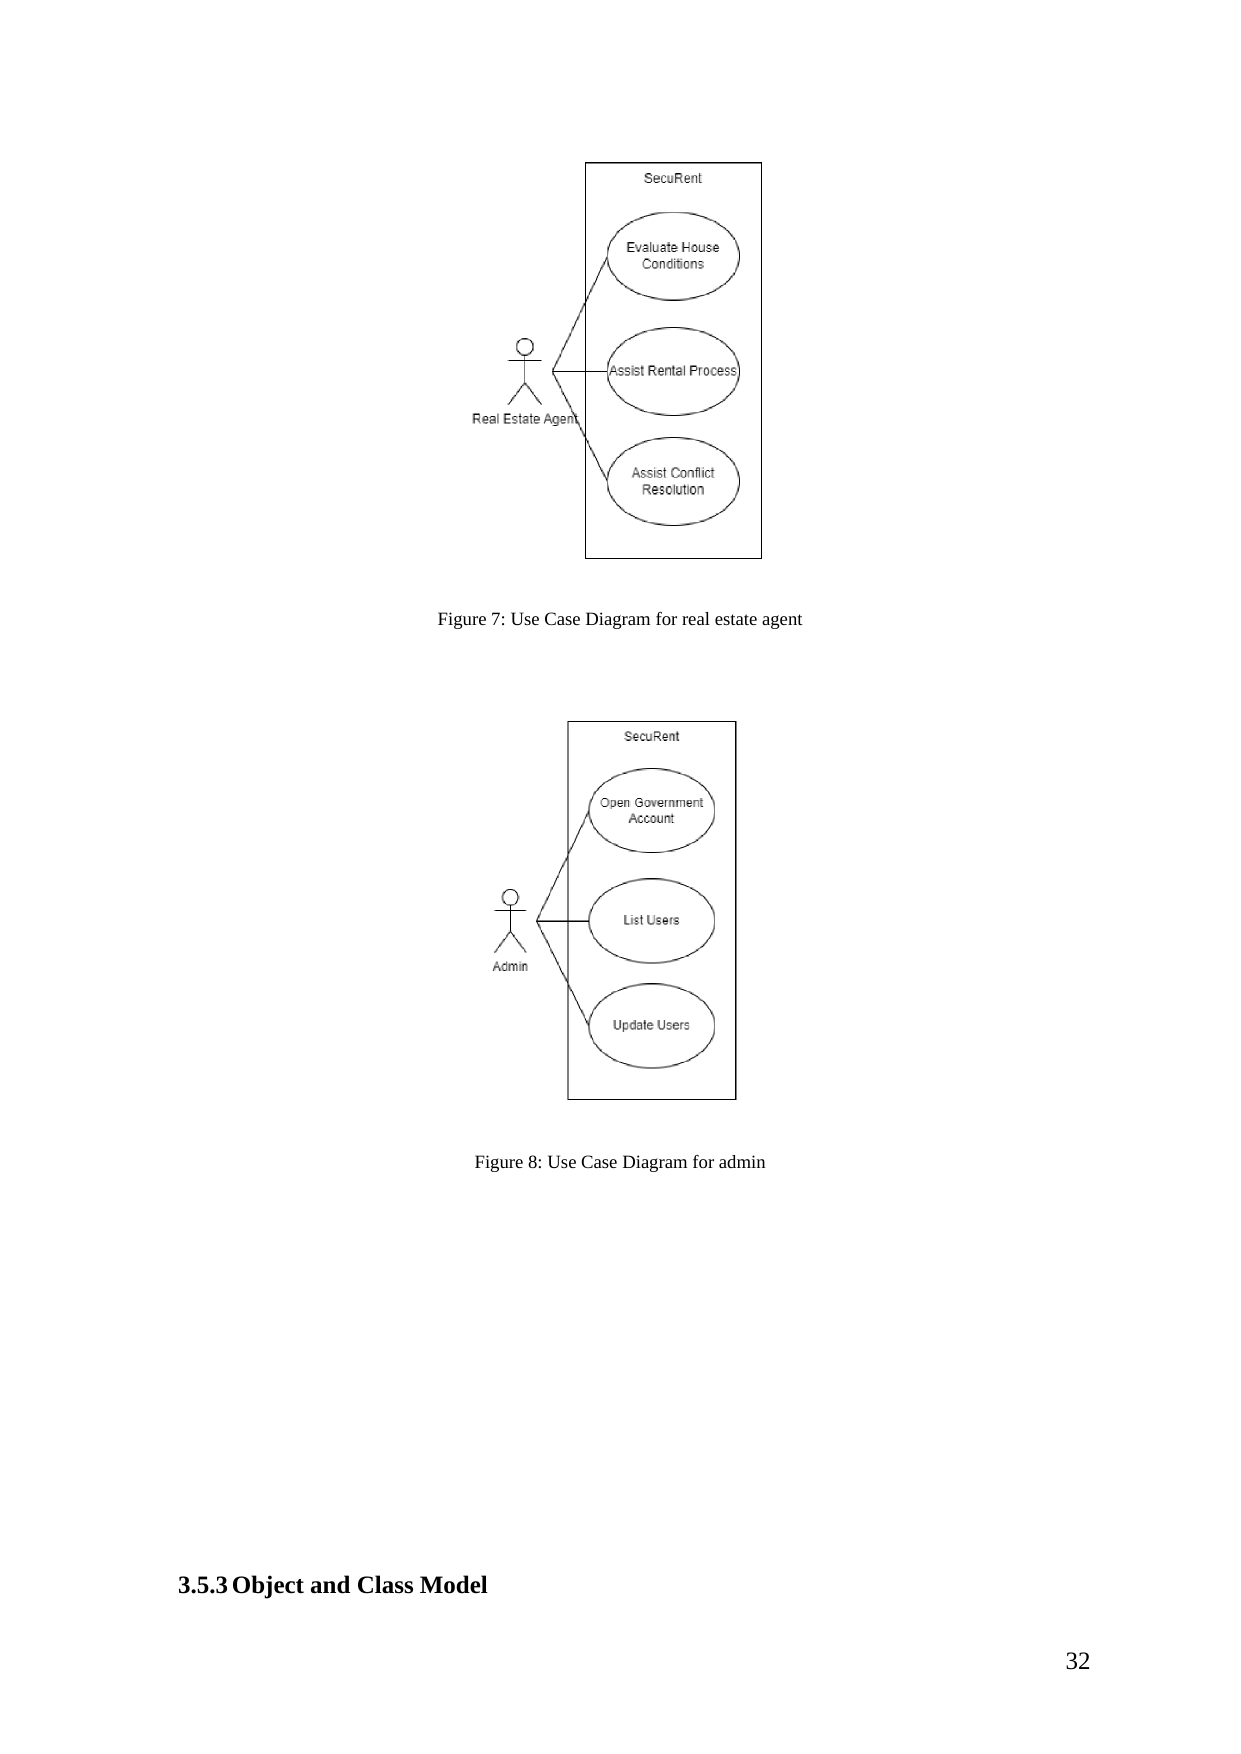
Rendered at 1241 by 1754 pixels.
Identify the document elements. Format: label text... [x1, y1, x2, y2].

picture [447, 150, 793, 583]
subtitle 3.5.3 Object and Class Model [178, 1570, 1090, 1599]
text Figure 8: Use Case Diagram for admin [150, 1151, 1090, 1172]
picture [456, 708, 784, 1122]
text Figure 7: Use Case Diagram for real estate agent [150, 608, 1090, 629]
